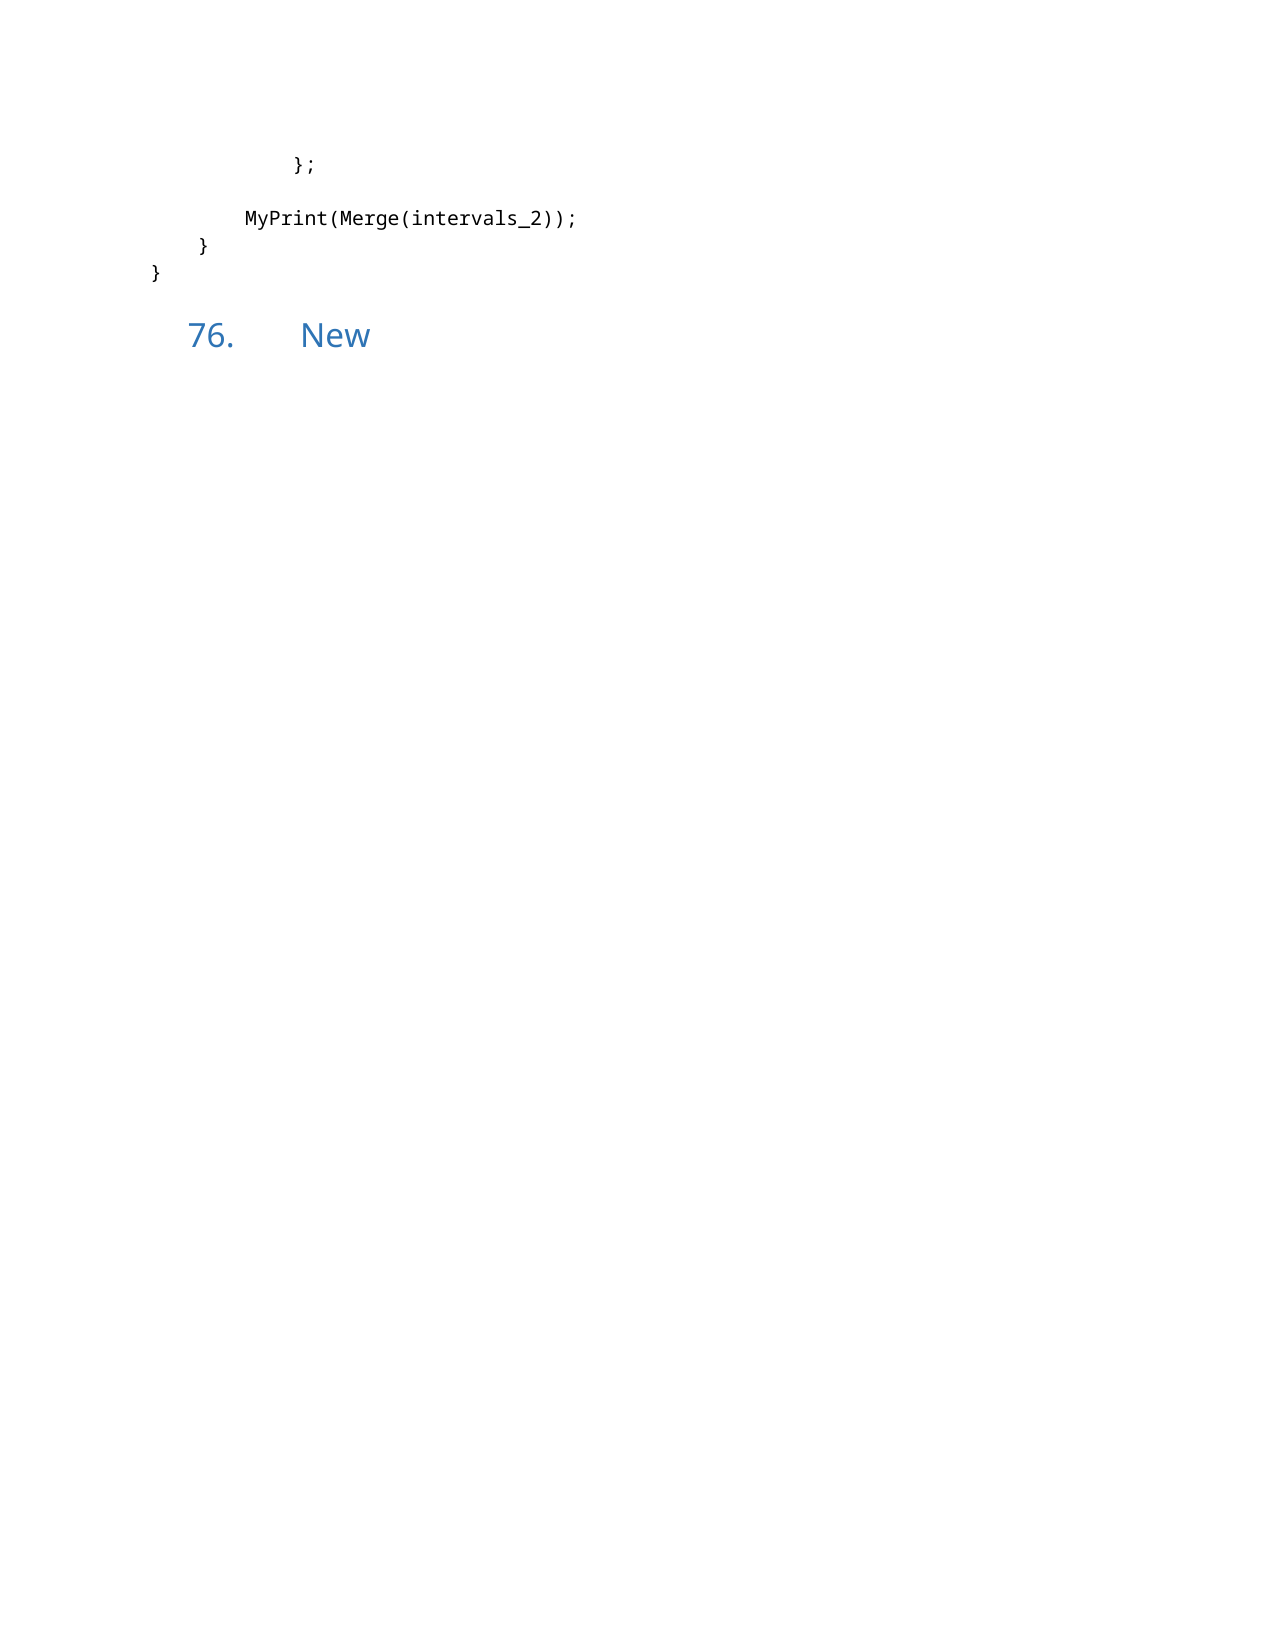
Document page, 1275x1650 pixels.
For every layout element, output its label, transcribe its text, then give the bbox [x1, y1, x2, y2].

text } [150, 258, 1125, 285]
subtitle New [187, 312, 1125, 357]
text } [150, 231, 1125, 258]
text }; [150, 150, 1125, 177]
text MyPrint(Merge(intervals_2)); [150, 204, 1125, 231]
